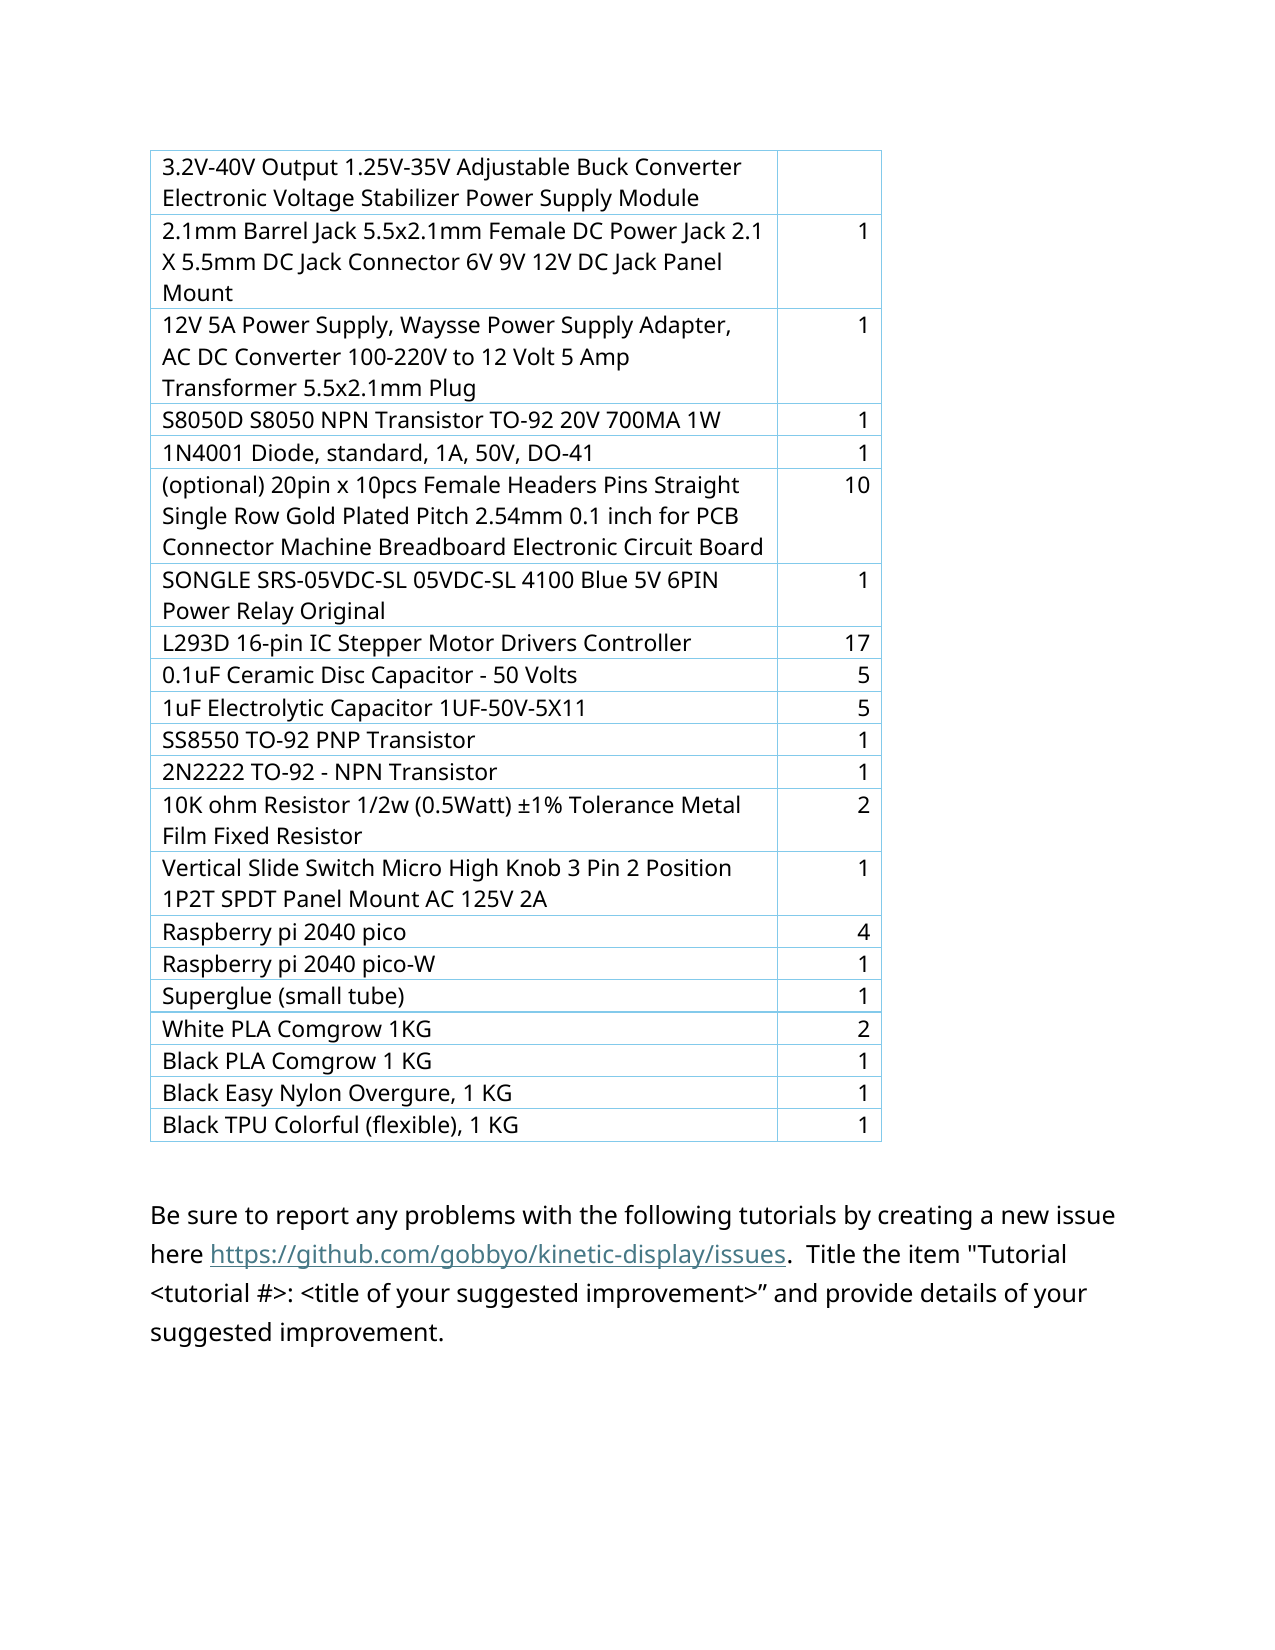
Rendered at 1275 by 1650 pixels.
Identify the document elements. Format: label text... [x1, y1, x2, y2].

table_cell 1 [778, 564, 881, 626]
table_cell 1 [778, 436, 881, 468]
table_cell 10K ohm Resistor 1/2w (0.5Watt) ±1% Tolerance Metal Film Fixed Resistor [151, 789, 777, 851]
table_cell Superglue (small tube) [151, 980, 777, 1011]
table_cell Raspberry pi 2040 pico [151, 916, 777, 947]
table_cell Black Easy Nylon Overgure, 1 KG [151, 1077, 777, 1108]
table_cell Raspberry pi 2040 pico-W [151, 948, 777, 979]
table_cell 5 [778, 151, 881, 213]
table_cell SONGLE SRS-05VDC-SL 05VDC-SL 4100 Blue 5V 6PIN Power Relay Original [151, 564, 777, 626]
table_cell 1 [778, 1045, 881, 1076]
table_cell 1 [778, 948, 881, 979]
table_cell 17 [778, 627, 881, 658]
table_cell 1 [778, 1109, 881, 1141]
table_cell (optional) 20pin x 10pcs Female Headers Pins Straight Single Row Gold Plated Pitch 2.54mm 0.1 inch for PCB Connector Machine Breadboard Electronic Circuit Board [151, 469, 777, 562]
table_cell L293D 16-pin IC Stepper Motor Drivers Controller [151, 627, 777, 658]
table_cell Black PLA Comgrow 1 KG [151, 1045, 777, 1076]
table_cell 1 [778, 852, 881, 914]
table_cell 12V 5A Power Supply, Waysse Power Supply Adapter, AC DC Converter 100-220V to 12 Volt 5 Amp Transformer 5.5x2.1mm Plug [151, 309, 777, 403]
table_cell 0.1uF Ceramic Disc Capacitor - 50 Volts [151, 659, 777, 691]
table_cell 1 [778, 404, 881, 435]
table_cell 5 [778, 692, 881, 723]
table_cell 1 [778, 309, 881, 403]
table_cell 5 [778, 659, 881, 691]
table_cell SS8550 TO-92 PNP Transistor [151, 724, 777, 755]
table_cell 1 [778, 980, 881, 1011]
table_cell 1 [778, 756, 881, 787]
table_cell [151, 151, 777, 213]
table_cell 2.1mm Barrel Jack 5.5x2.1mm Female DC Power Jack 2.1 X 5.5mm DC Jack Connector 6V 9V 12V DC Jack Panel Mount [151, 215, 777, 308]
table_cell 2 [778, 789, 881, 851]
table_cell White PLA Comgrow 1KG [151, 1013, 777, 1044]
table_cell 1N4001 Diode, standard, 1A, 50V, DO-41 [151, 436, 777, 468]
table_cell 10 [778, 469, 881, 562]
table_cell 1 [778, 724, 881, 755]
table_cell 2 [778, 1013, 881, 1044]
table_cell S8050D S8050 NPN Transistor TO-92 20V 700MA 1W [151, 404, 777, 435]
table_cell 4 [778, 916, 881, 947]
table_cell 1 [778, 1077, 881, 1108]
text Be sure to report any problems with the following tutorials by creating a new issue here https://github.com/gobbyo/kinetic-display/issues. Title the item "Tutorial <tutorial #>: <title of your suggested improvement>” and provide details of your suggested improvement. [150, 1197, 1125, 1349]
table_cell Vertical Slide Switch Micro High Knob 3 Pin 2 Position 1P2T SPDT Panel Mount AC 125V 2A [151, 852, 777, 914]
table_cell 1uF Electrolytic Capacitor 1UF-50V-5X11 [151, 692, 777, 723]
table_cell 2N2222 TO-92 - NPN Transistor [151, 756, 777, 787]
table_cell Black TPU Colorful (flexible), 1 KG [151, 1109, 777, 1141]
table_cell 1 [778, 215, 881, 308]
